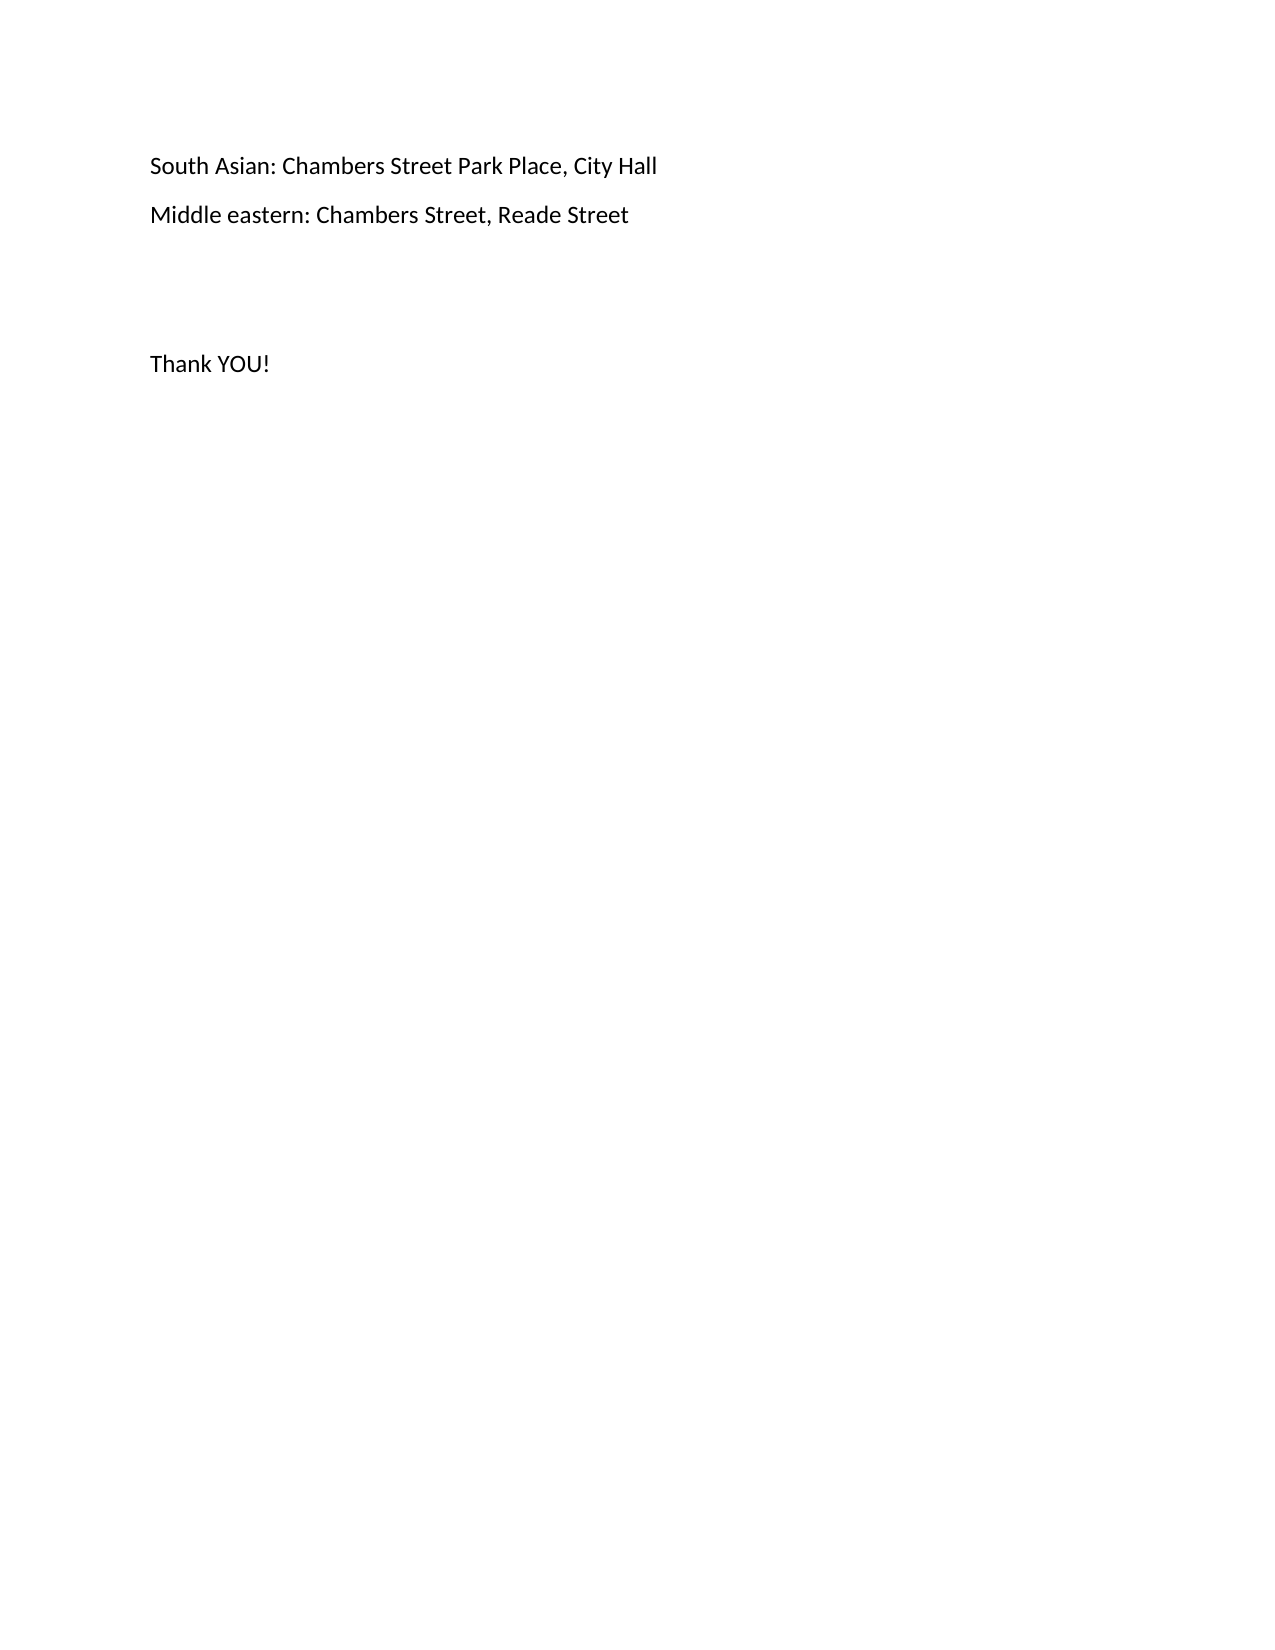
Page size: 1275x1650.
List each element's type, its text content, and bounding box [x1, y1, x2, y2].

text Thank YOU! [150, 348, 1125, 379]
text South Asian: Chambers Street Park Place, City Hall [150, 150, 1125, 181]
text Middle eastern: Chambers Street, Reade Street [150, 199, 1125, 230]
